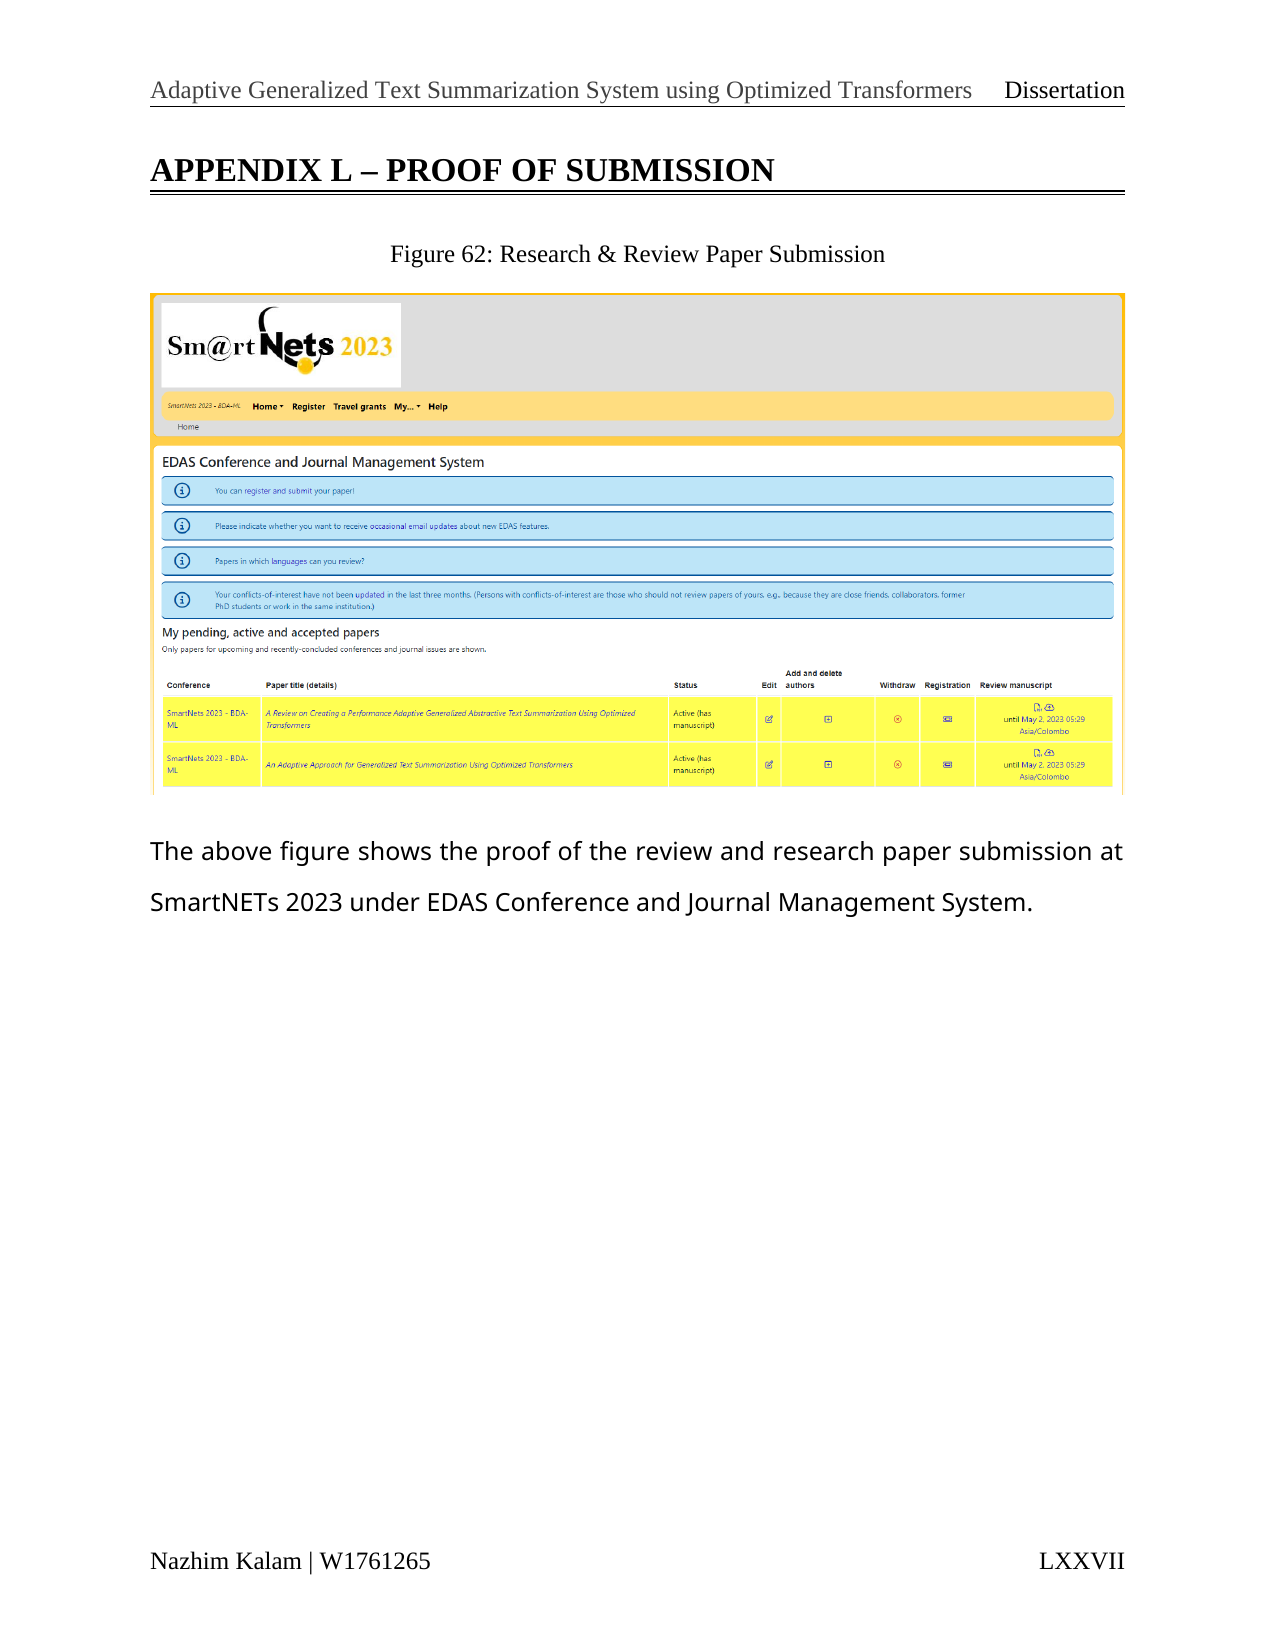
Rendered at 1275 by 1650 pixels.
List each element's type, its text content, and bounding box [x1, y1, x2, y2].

picture [150, 293, 1125, 795]
subtitle APPENDIX L – PROOF OF SUBMISSION [150, 150, 1125, 190]
text The above figure shows the proof of the review and research paper submission at SmartNETs 2023 under EDAS Conference and Journal Management System. [150, 833, 1125, 918]
